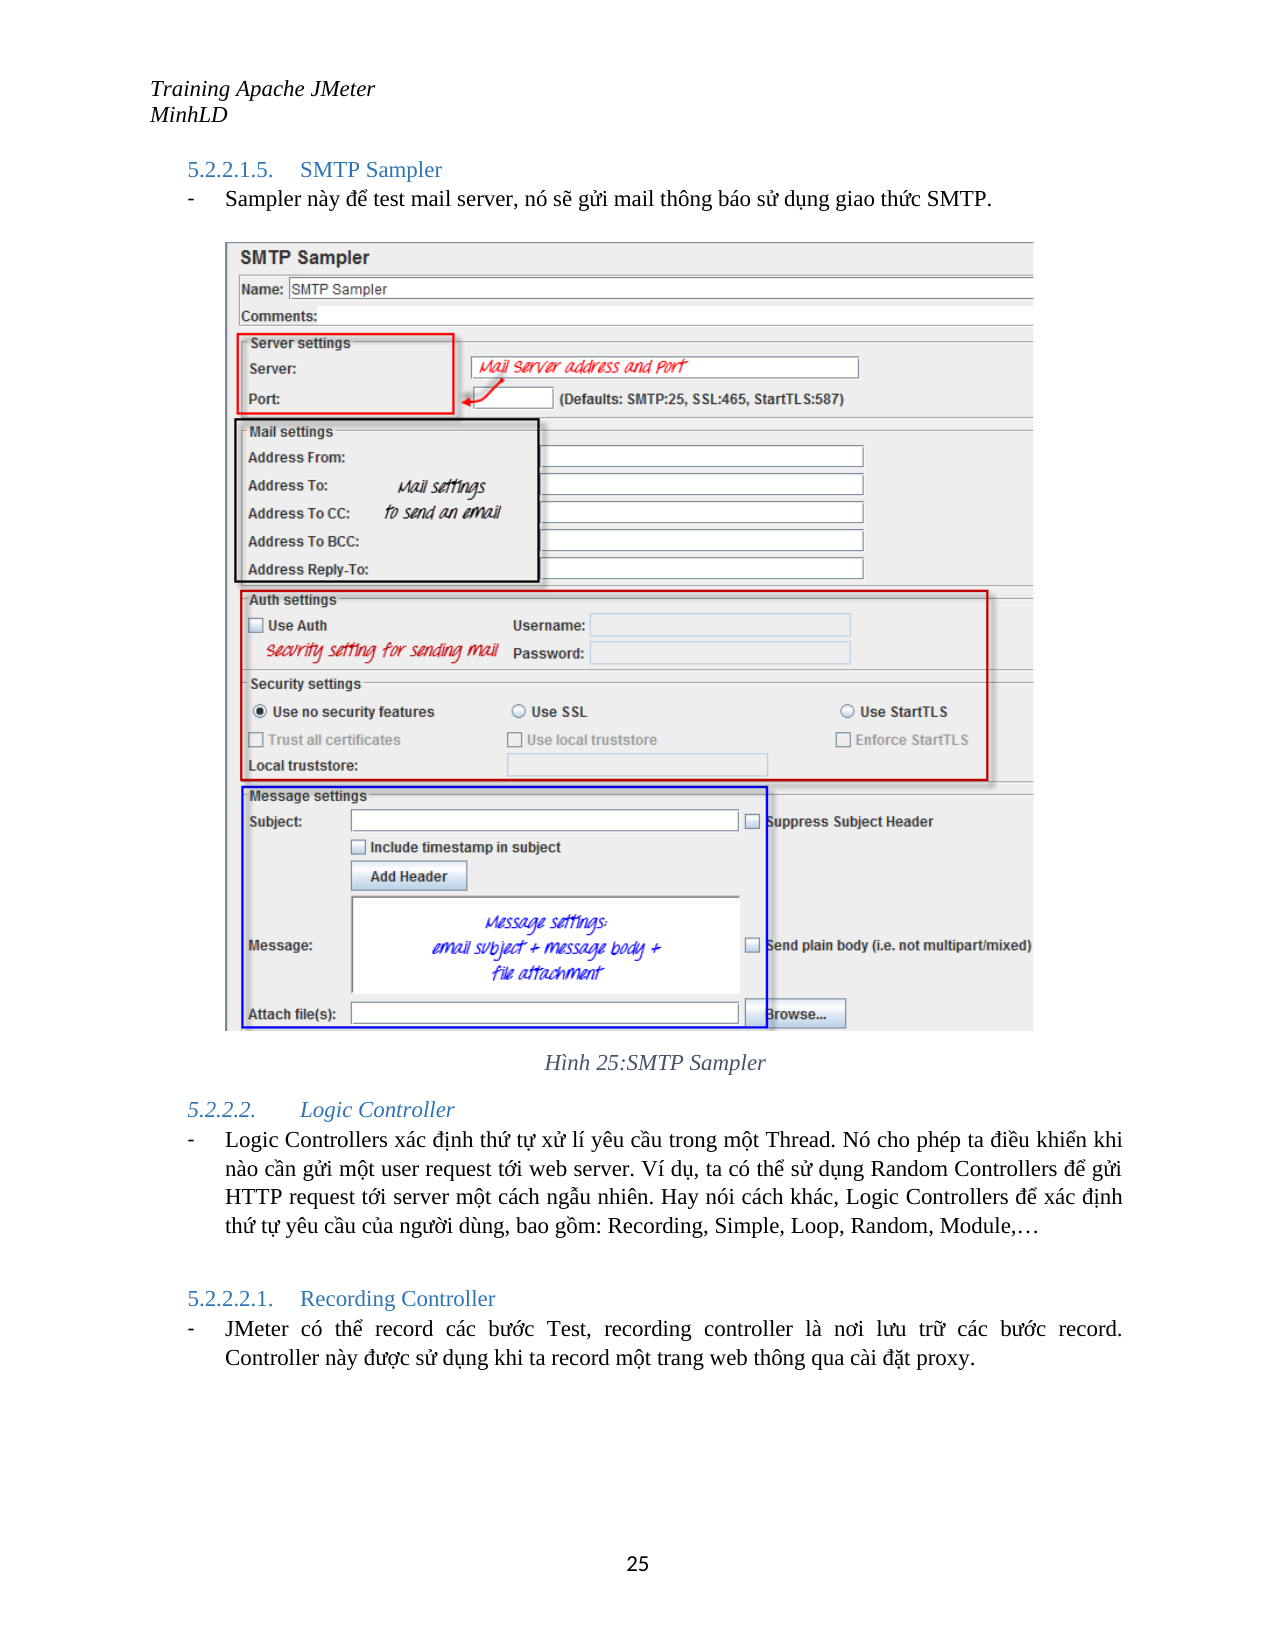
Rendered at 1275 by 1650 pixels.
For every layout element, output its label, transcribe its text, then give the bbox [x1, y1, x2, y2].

list JMeter có thể record các bước Test, recording controller là nơi lưu trữ các bước record. Controller này được sử dụng khi ta record một trang web thông qua cài đặt proxy. [187, 1314, 1125, 1370]
text Hình 25:SMTP Sampler [150, 1049, 1125, 1076]
subtitle SMTP Sampler [187, 156, 1125, 182]
list Logic Controllers xác định thứ tự xử lí yêu cầu trong một Thread. Nó cho phép ta điều khiển khi nào cần gửi một user request tới web server. Ví dụ, ta có thể sử dụng Random Controllers để gửi HTTP request tới server một cách ngẫu nhiên. Hay nói cách khác, Logic Controllers để xác định thứ tự yêu cầu của người dùng, bao gồm: Recording, Simple, Loop, Random, Module,… [187, 1125, 1125, 1238]
subtitle Logic Controller [187, 1096, 1125, 1123]
subtitle Recording Controller [187, 1285, 1125, 1312]
picture [225, 242, 1034, 1031]
list Sampler này để test mail server, nó sẽ gửi mail thông báo sử dụng giao thức SMTP. [187, 184, 1125, 212]
